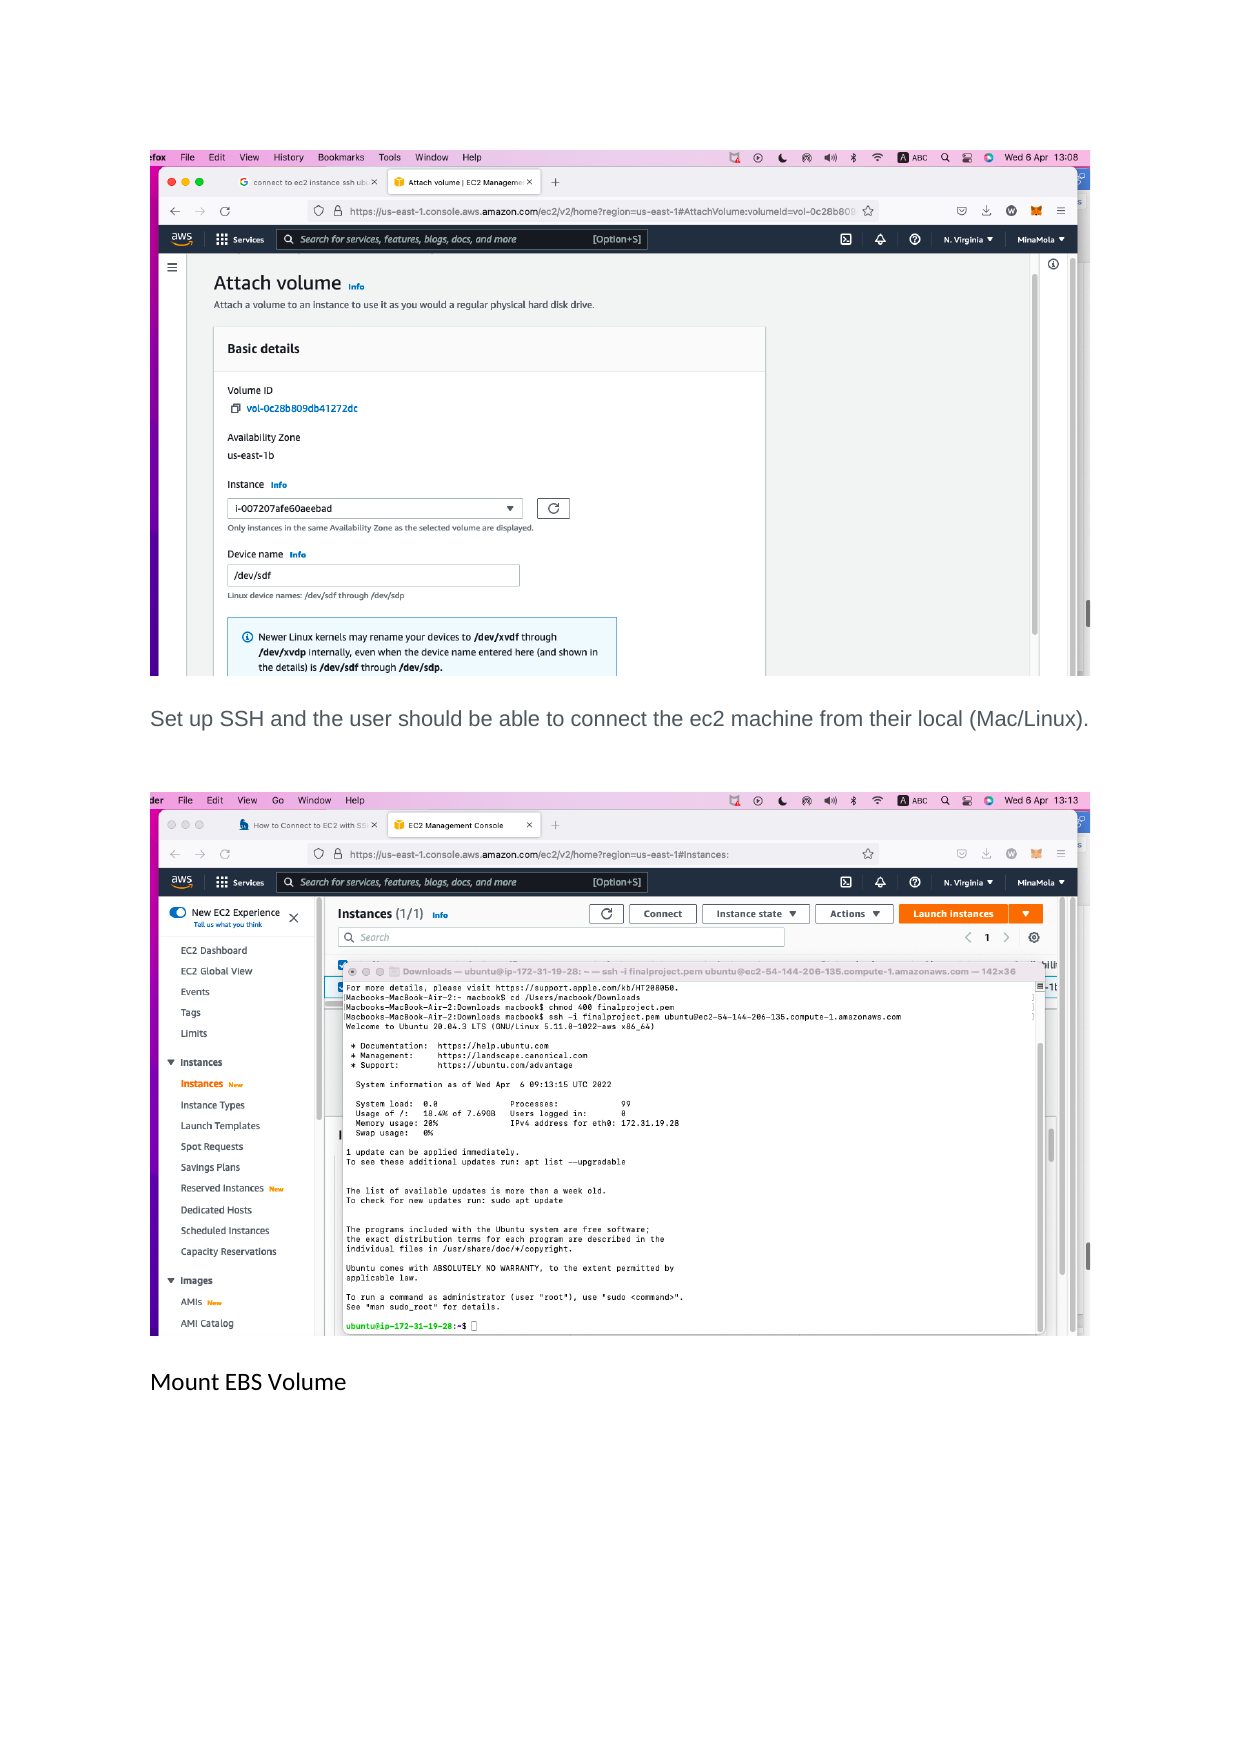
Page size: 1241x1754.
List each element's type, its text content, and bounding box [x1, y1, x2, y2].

picture [150, 792, 1091, 1336]
text Mount EBS Volume [150, 1366, 1090, 1396]
picture [150, 150, 1091, 676]
text Set up SSH and the user should be able to connect the ec2 machine from their local (Mac/Linux). [150, 706, 1090, 731]
